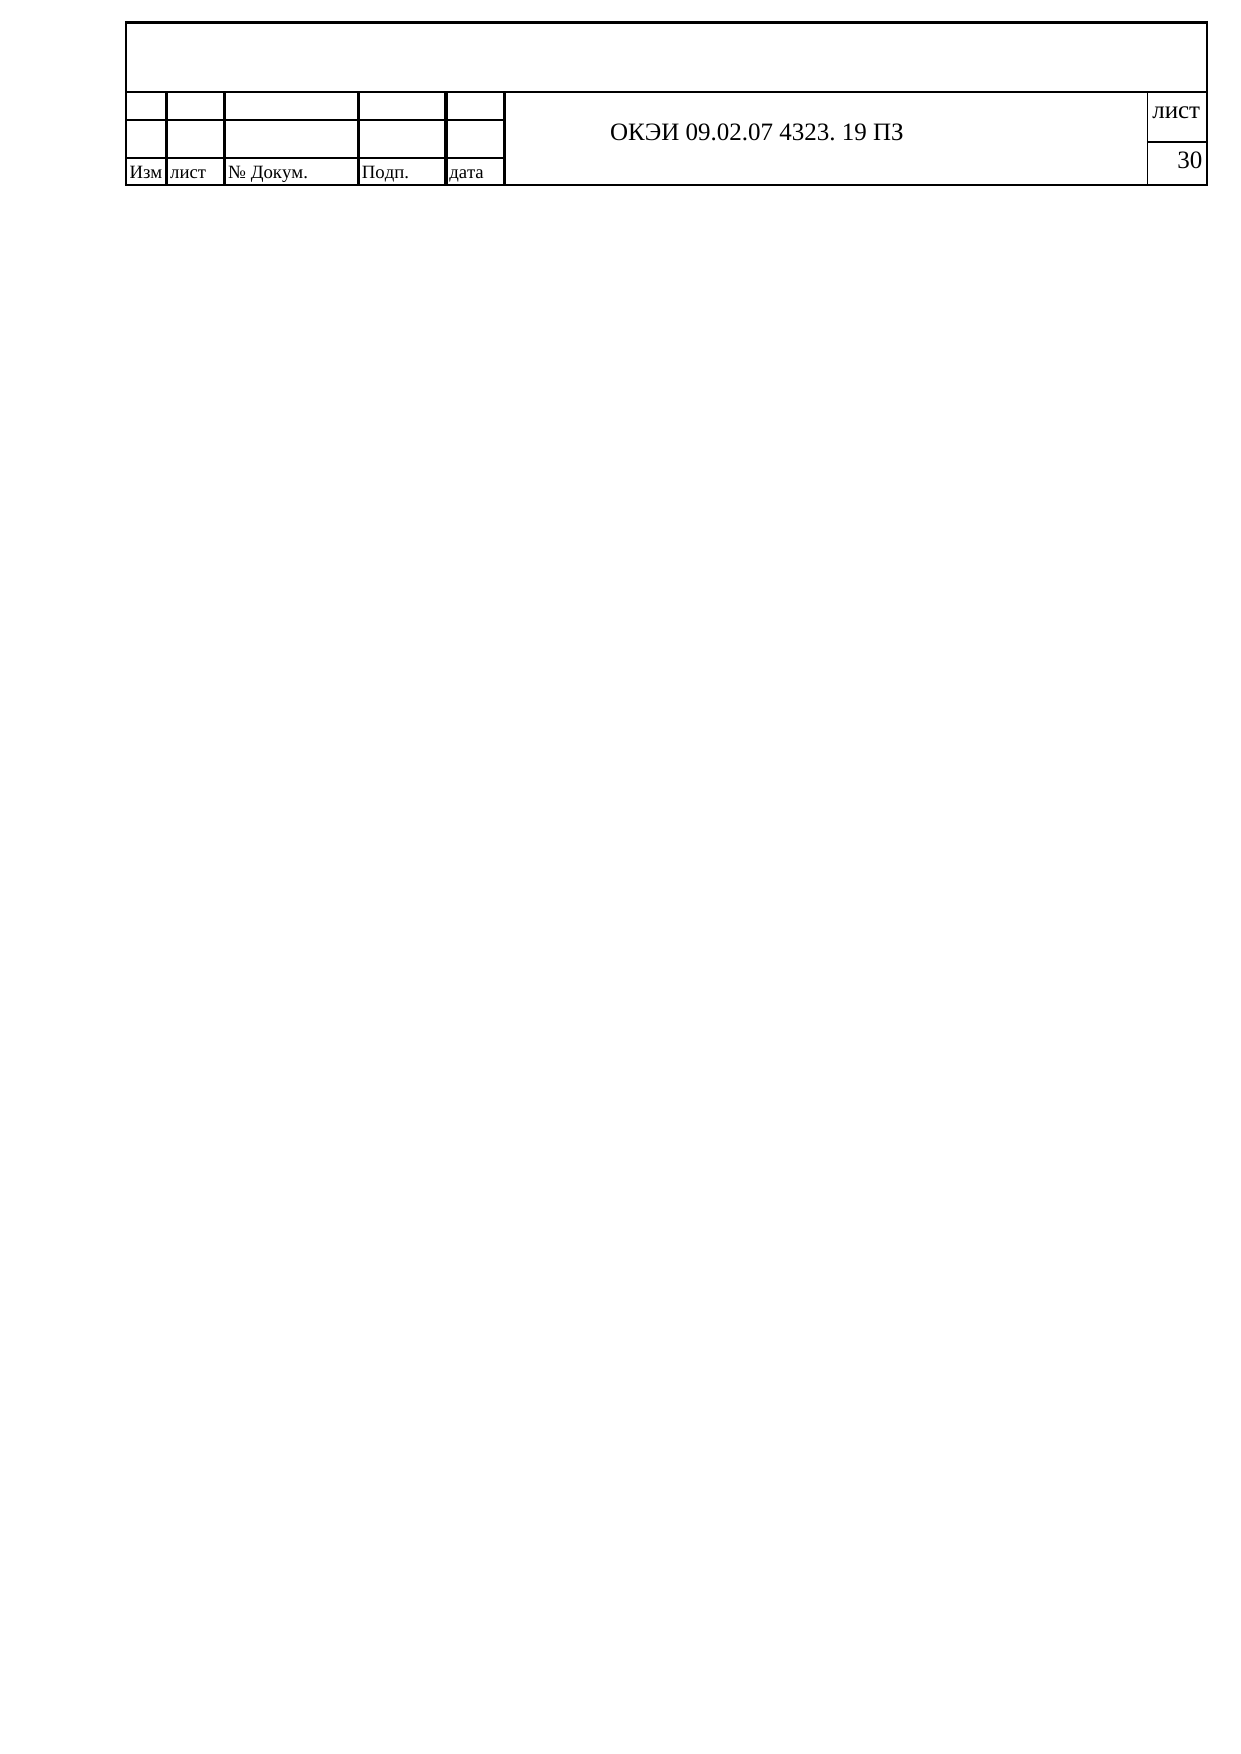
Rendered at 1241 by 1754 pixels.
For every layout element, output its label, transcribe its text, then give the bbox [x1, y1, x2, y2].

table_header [127, 24, 1206, 91]
table_cell [448, 93, 503, 119]
table_cell [168, 121, 223, 157]
table_cell [168, 93, 223, 119]
table_cell [448, 121, 503, 157]
table_cell Подп. [360, 159, 444, 184]
table_cell № Докум. [226, 159, 357, 184]
table_cell [360, 121, 444, 157]
table_cell 30 [1148, 143, 1206, 184]
table_cell [226, 93, 357, 119]
table_cell ОКЭИ 09.02.07 4323. 19 ПЗ [506, 93, 1147, 184]
table_cell [226, 121, 357, 157]
table_cell лист [1148, 93, 1206, 141]
table_cell лист [168, 159, 223, 184]
table_cell [360, 93, 444, 119]
table_cell Изм [127, 159, 165, 184]
table_cell дата [448, 159, 503, 184]
table_cell [127, 93, 165, 119]
table_cell [127, 121, 165, 157]
